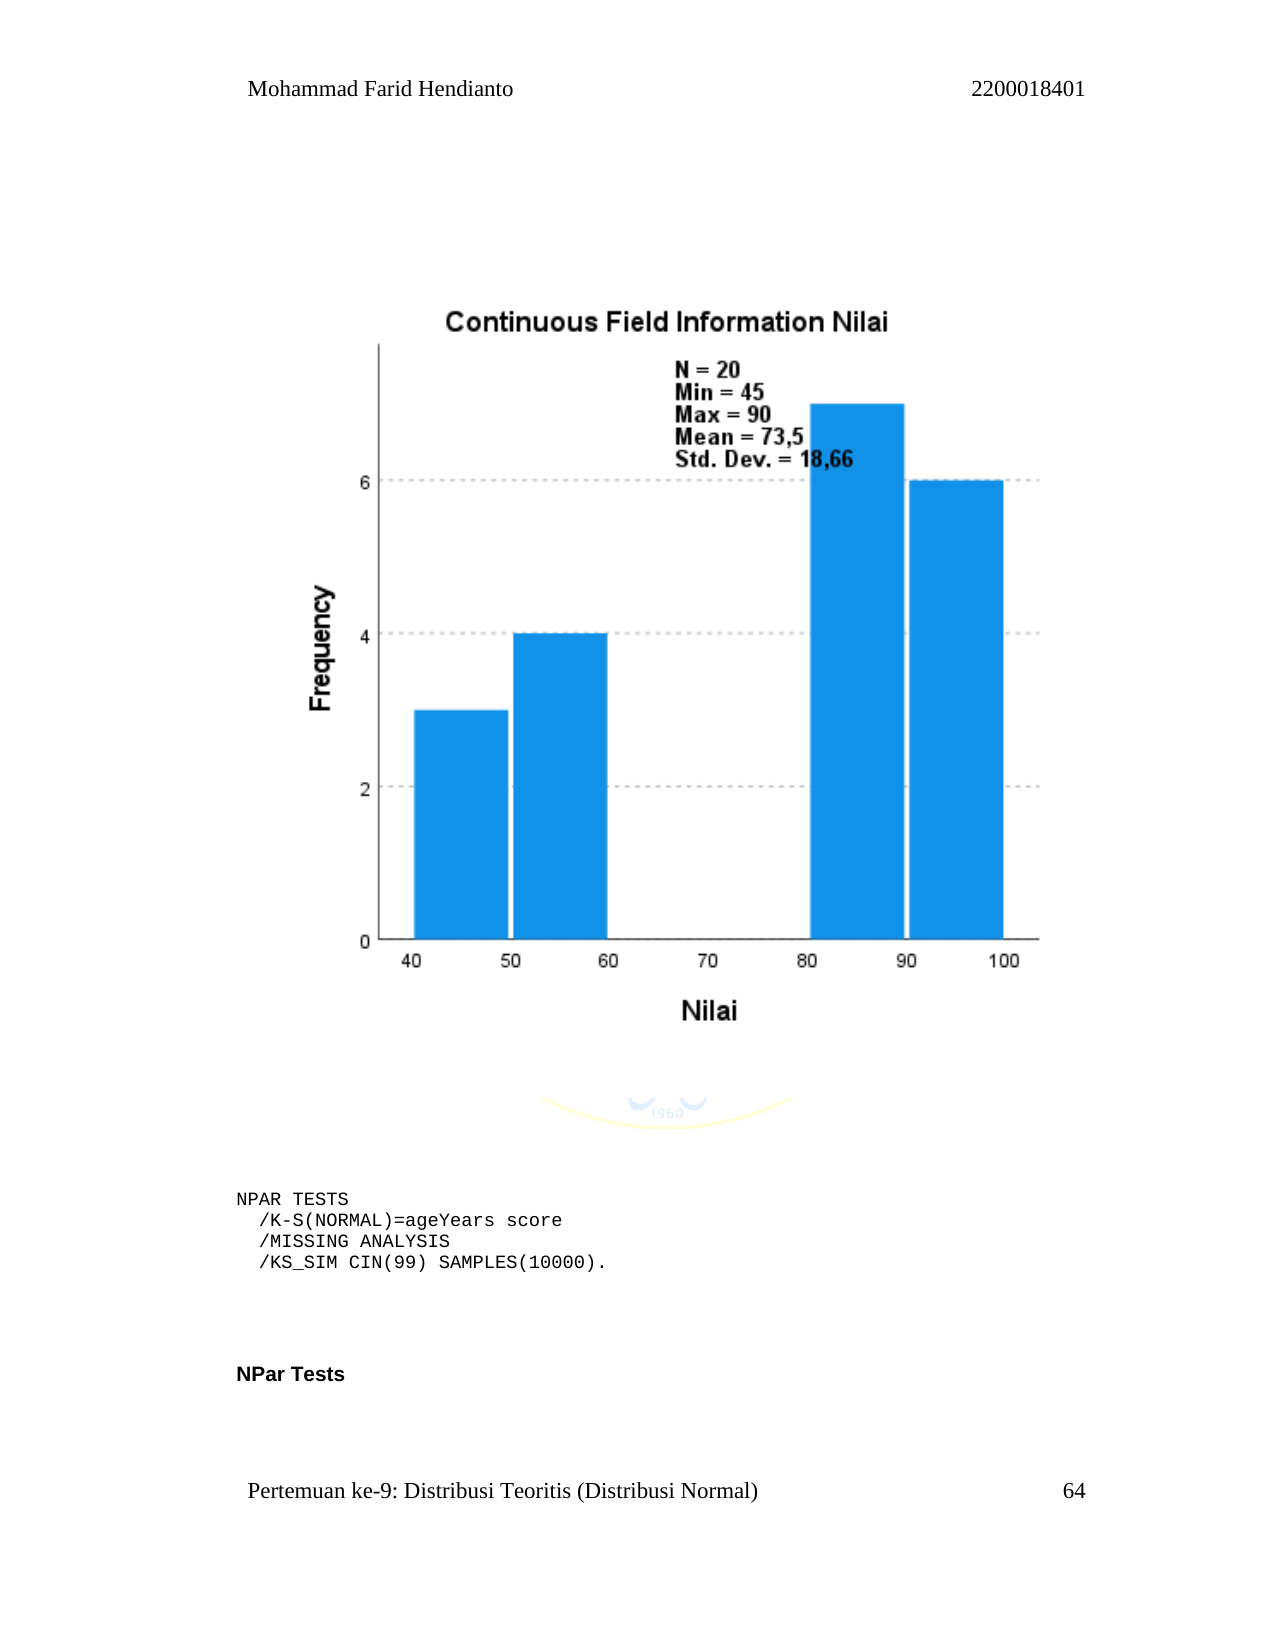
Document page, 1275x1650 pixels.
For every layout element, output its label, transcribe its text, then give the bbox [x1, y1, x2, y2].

text /K-S(NORMAL)=ageYears score [236, 1211, 1098, 1232]
text NPAR TESTS [236, 1189, 1098, 1211]
text NPar Tests [236, 1361, 1098, 1385]
text /KS_SIM CIN(99) SAMPLES(10000). [236, 1253, 1098, 1274]
text /MISSING ANALYSIS [236, 1232, 1098, 1253]
picture [236, 236, 1098, 1098]
